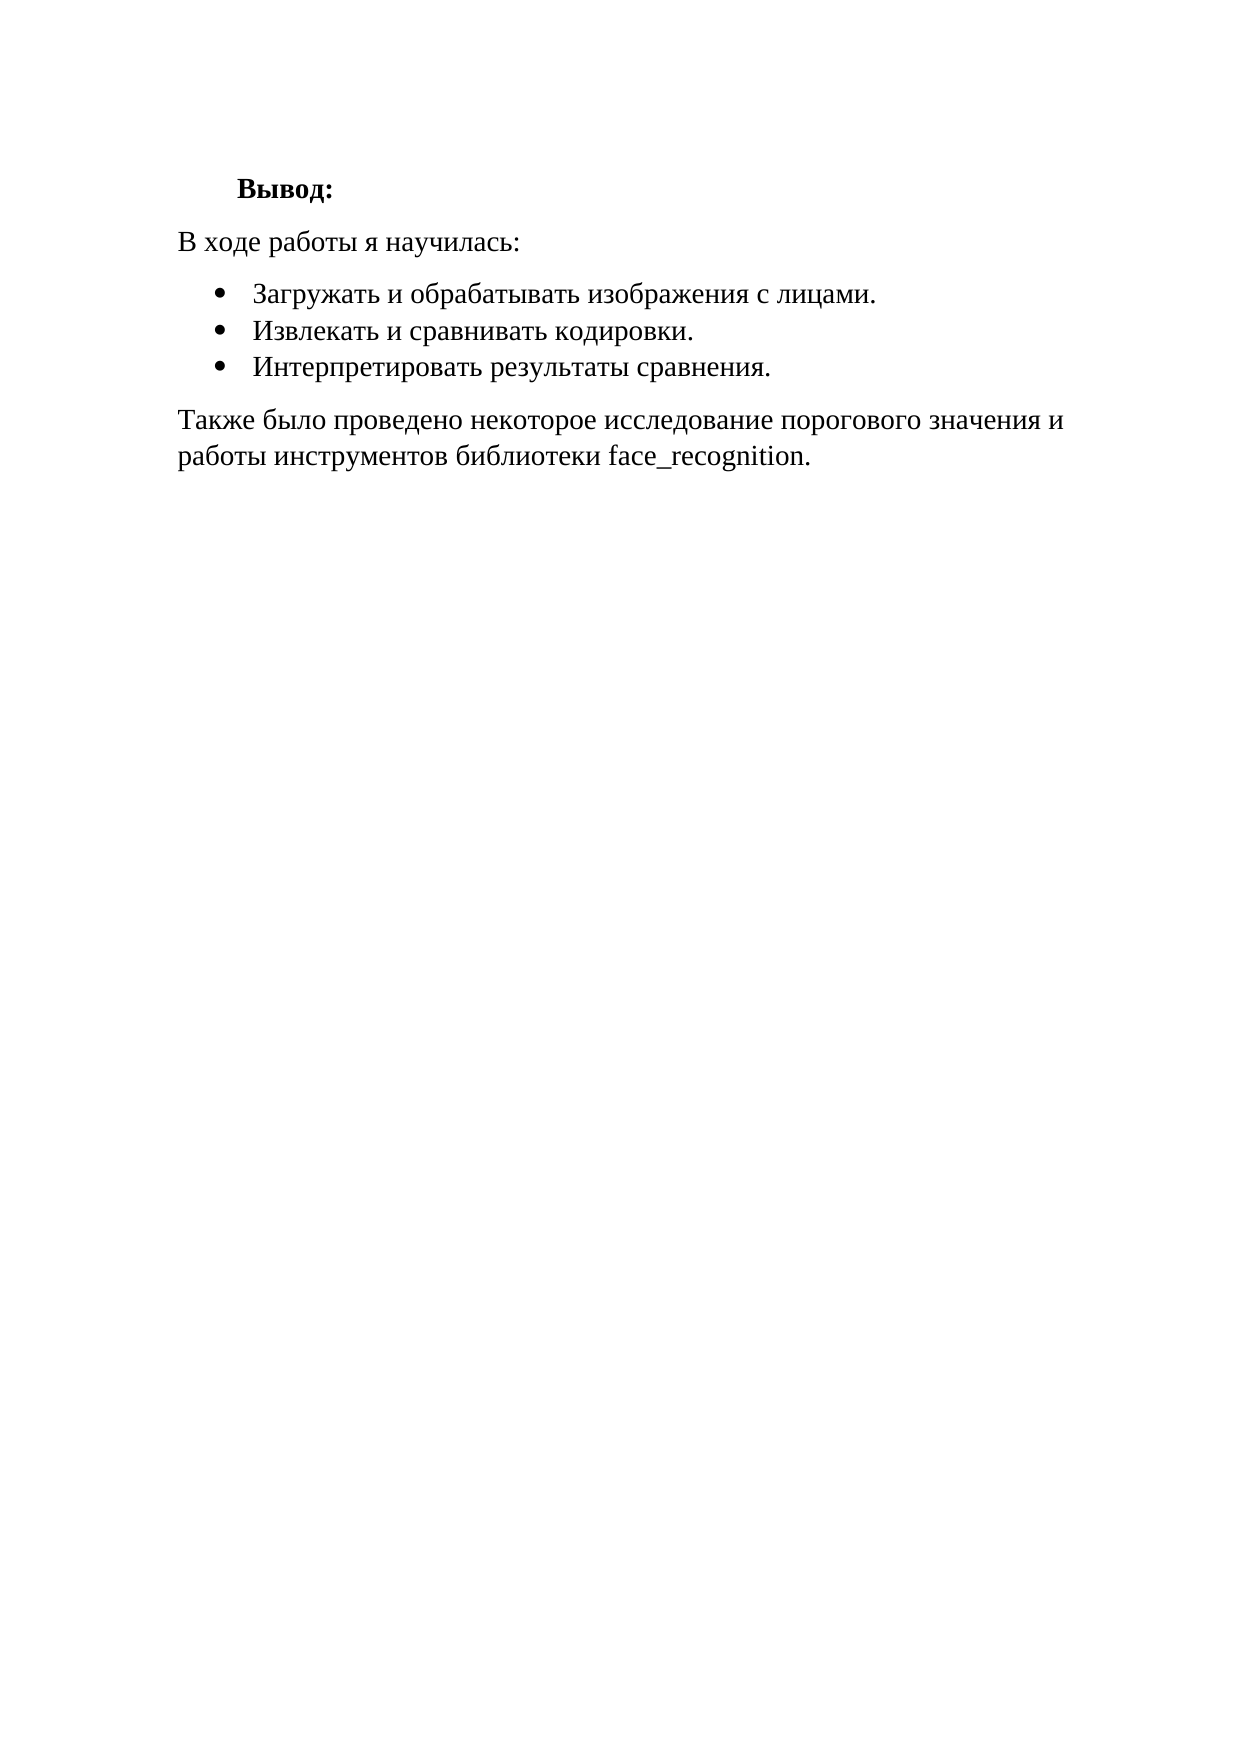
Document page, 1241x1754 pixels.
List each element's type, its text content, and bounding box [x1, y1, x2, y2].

list Извлекать и сравнивать кодировки. [215, 313, 1152, 346]
list Загружать и обрабатывать изображения с лицами. [215, 277, 1152, 310]
list Вывод: [229, 171, 1152, 204]
text В ходе работы я научилась: [177, 224, 1152, 257]
list Интерпретировать результаты сравнения. [215, 349, 1152, 383]
text Также было проведено некоторое исследование порогового значения и работы инструментов библиотеки face_recognition. [177, 402, 1152, 472]
